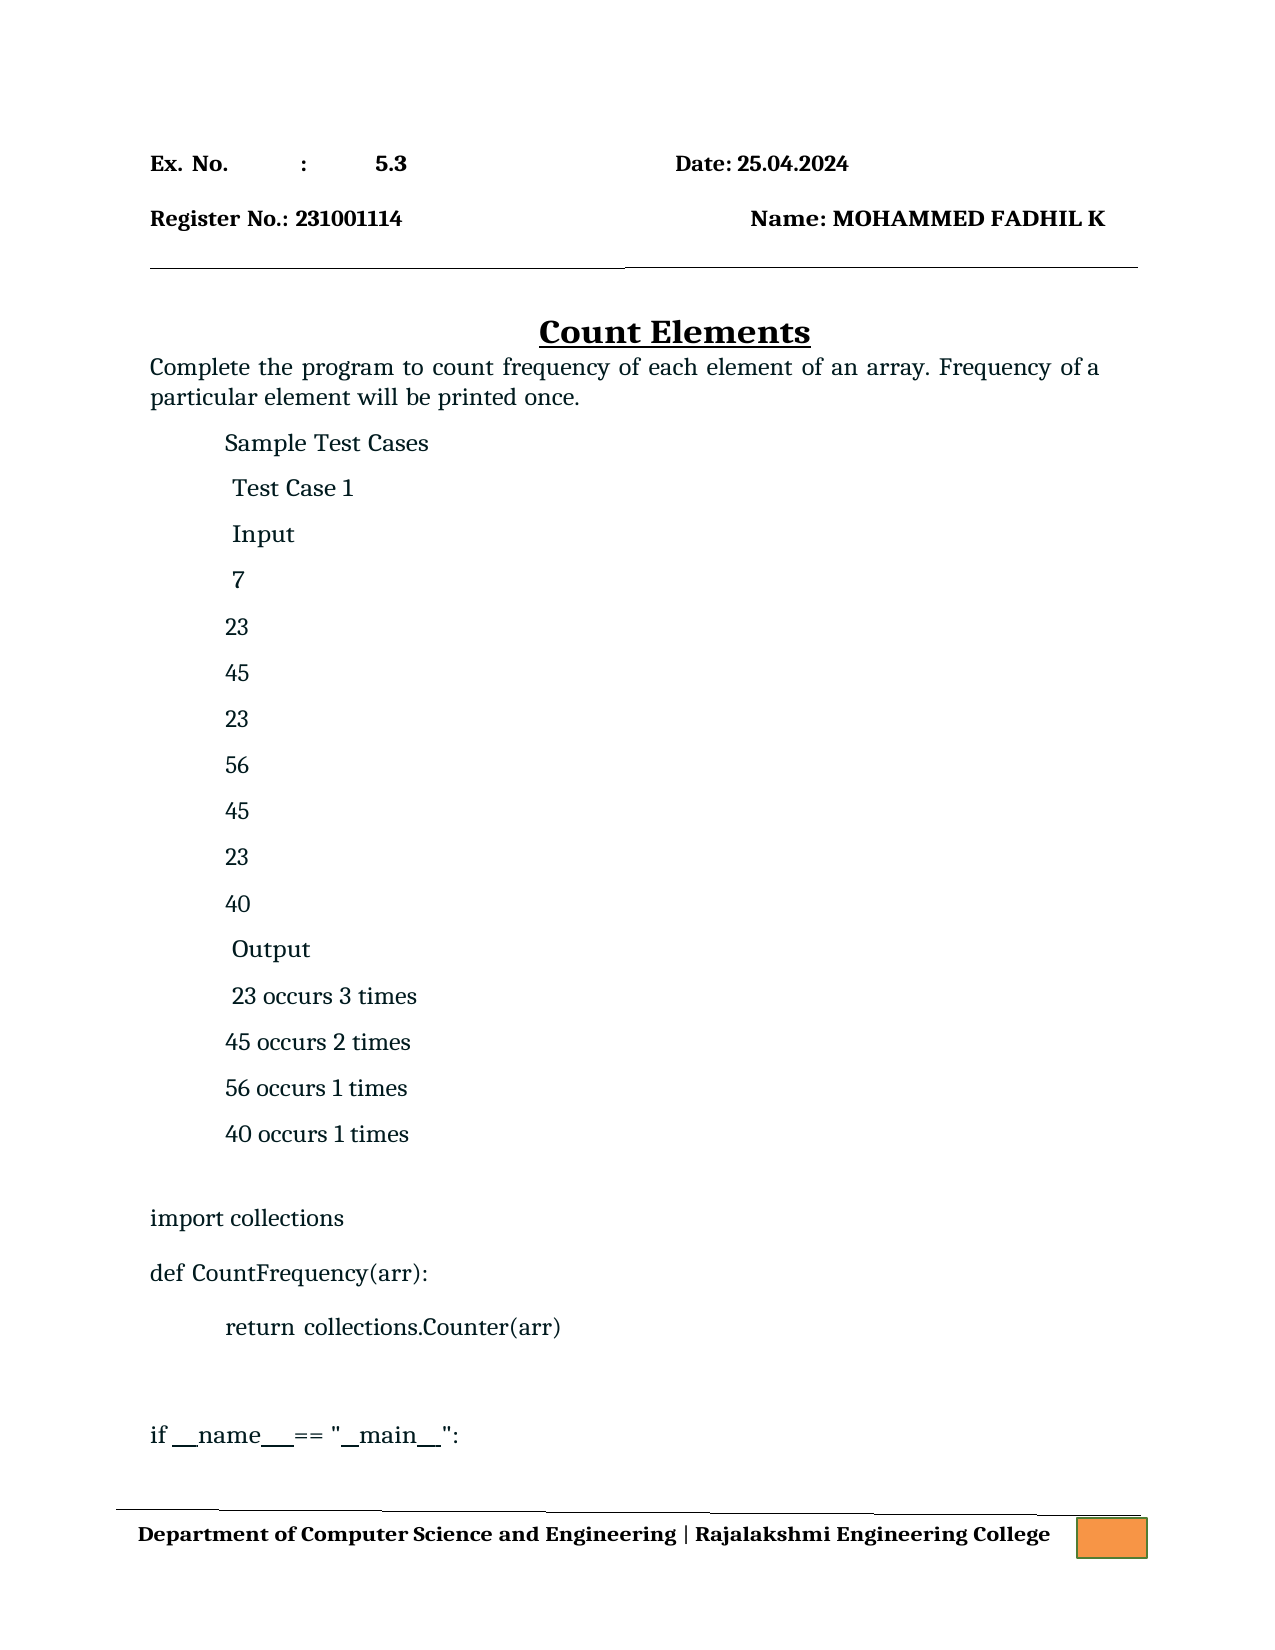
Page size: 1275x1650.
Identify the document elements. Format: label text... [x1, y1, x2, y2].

text 45 [225, 658, 1219, 687]
text 56 occurs 1 times [225, 1074, 1219, 1103]
text 23 [225, 843, 1219, 872]
text 23 occurs 3 times [232, 982, 1219, 1011]
text if name == " main ": [150, 1421, 1219, 1450]
text Input 7 [232, 520, 298, 595]
text 45 [225, 797, 1219, 826]
text Complete the program to count frequency of each element of an array. Frequency of a particular element will be printed once. [150, 353, 1127, 411]
text 40 occurs 1 times [225, 1120, 1219, 1149]
text 23 [225, 705, 1219, 733]
text 40 [225, 890, 1219, 918]
subtitle Count Elements [172, 313, 1178, 352]
text Sample Test Cases Test Case 1 [225, 429, 482, 503]
text def CountFrequency(arr): [150, 1259, 1219, 1287]
text import collections [150, 1204, 1219, 1233]
text return collections.Counter(arr) [225, 1313, 1219, 1342]
text 45 occurs 2 times [225, 1028, 1219, 1057]
text 23 [225, 612, 1219, 641]
text Ex. No. : 5.3 Date: 25.04.2024 [150, 151, 1219, 177]
text Output [232, 935, 1219, 964]
text Register No.: 231001114 Name: MOHAMMED FADHIL K [150, 206, 1219, 232]
text 56 [225, 751, 1219, 780]
